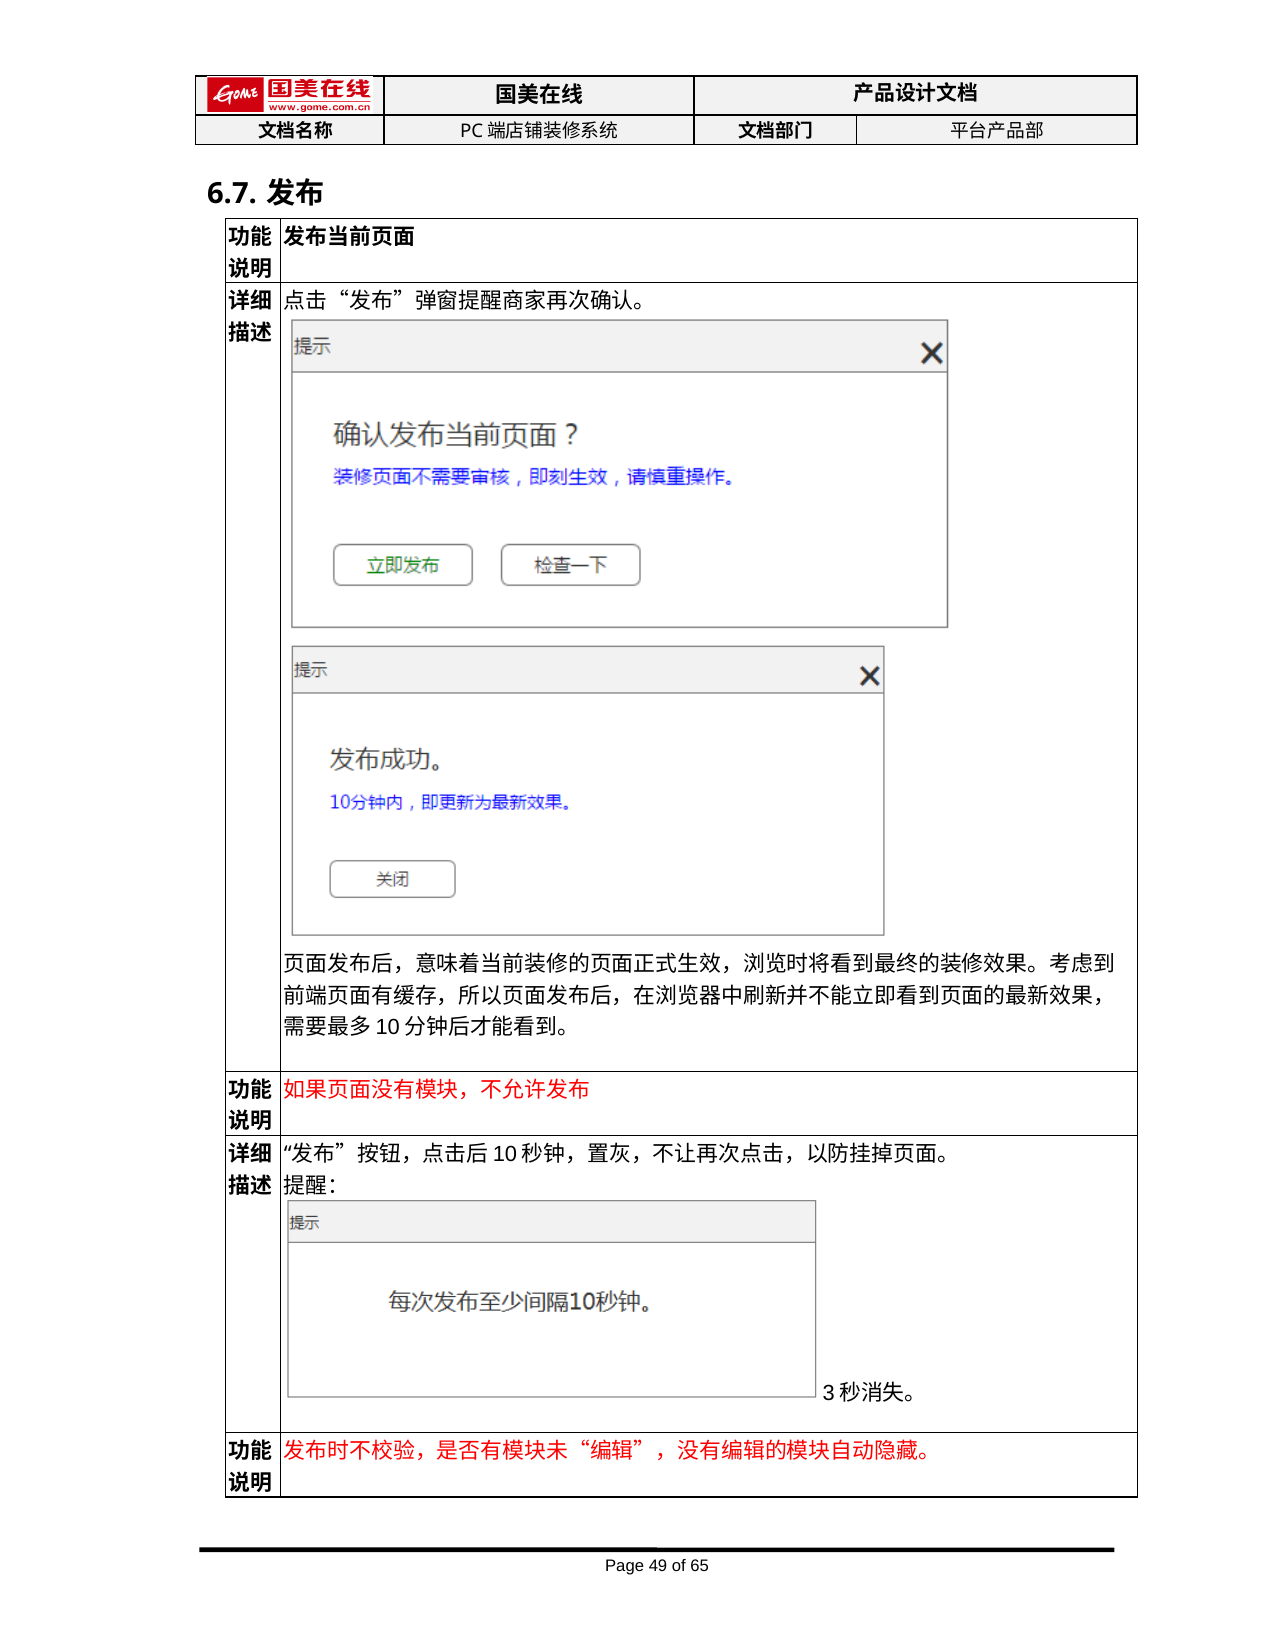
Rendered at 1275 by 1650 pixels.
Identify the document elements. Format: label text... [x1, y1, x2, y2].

table_cell “发布”按钮，点击后10秒钟，置灰，不让再次点击，以防挂掉页面。 提醒： 3秒消失。 [281, 1136, 1137, 1432]
table_cell 如果页面没有模块，不允许发布 [281, 1072, 1137, 1135]
picture [283, 1199, 823, 1401]
table_cell 功能说明 [226, 1072, 280, 1135]
table_header 功能说明 [226, 219, 280, 282]
table_cell 详细描述 [226, 1136, 280, 1432]
table_cell 点击“发布”弹窗提醒商家再次确认。 页面发布后，意味着当前装修的页面正式生效，浏览时将看到最终的装修效果。考虑到前端页面有缓存，所以页面发布后，在浏览器中刷新并不能立即看到页面的最新效果，需要最多10分钟后才能看到。 [281, 283, 1137, 1071]
table_cell 详细描述 [226, 283, 280, 1071]
table_header 发布当前页面 [281, 219, 1137, 282]
picture [206, 76, 373, 114]
table_cell 功能说明 [226, 1433, 280, 1496]
table_cell 发布时不校验，是否有模块未“编辑”，没有编辑的模块自动隐藏。 [281, 1433, 1137, 1496]
subtitle 发布 [207, 169, 1088, 212]
picture [283, 315, 968, 946]
